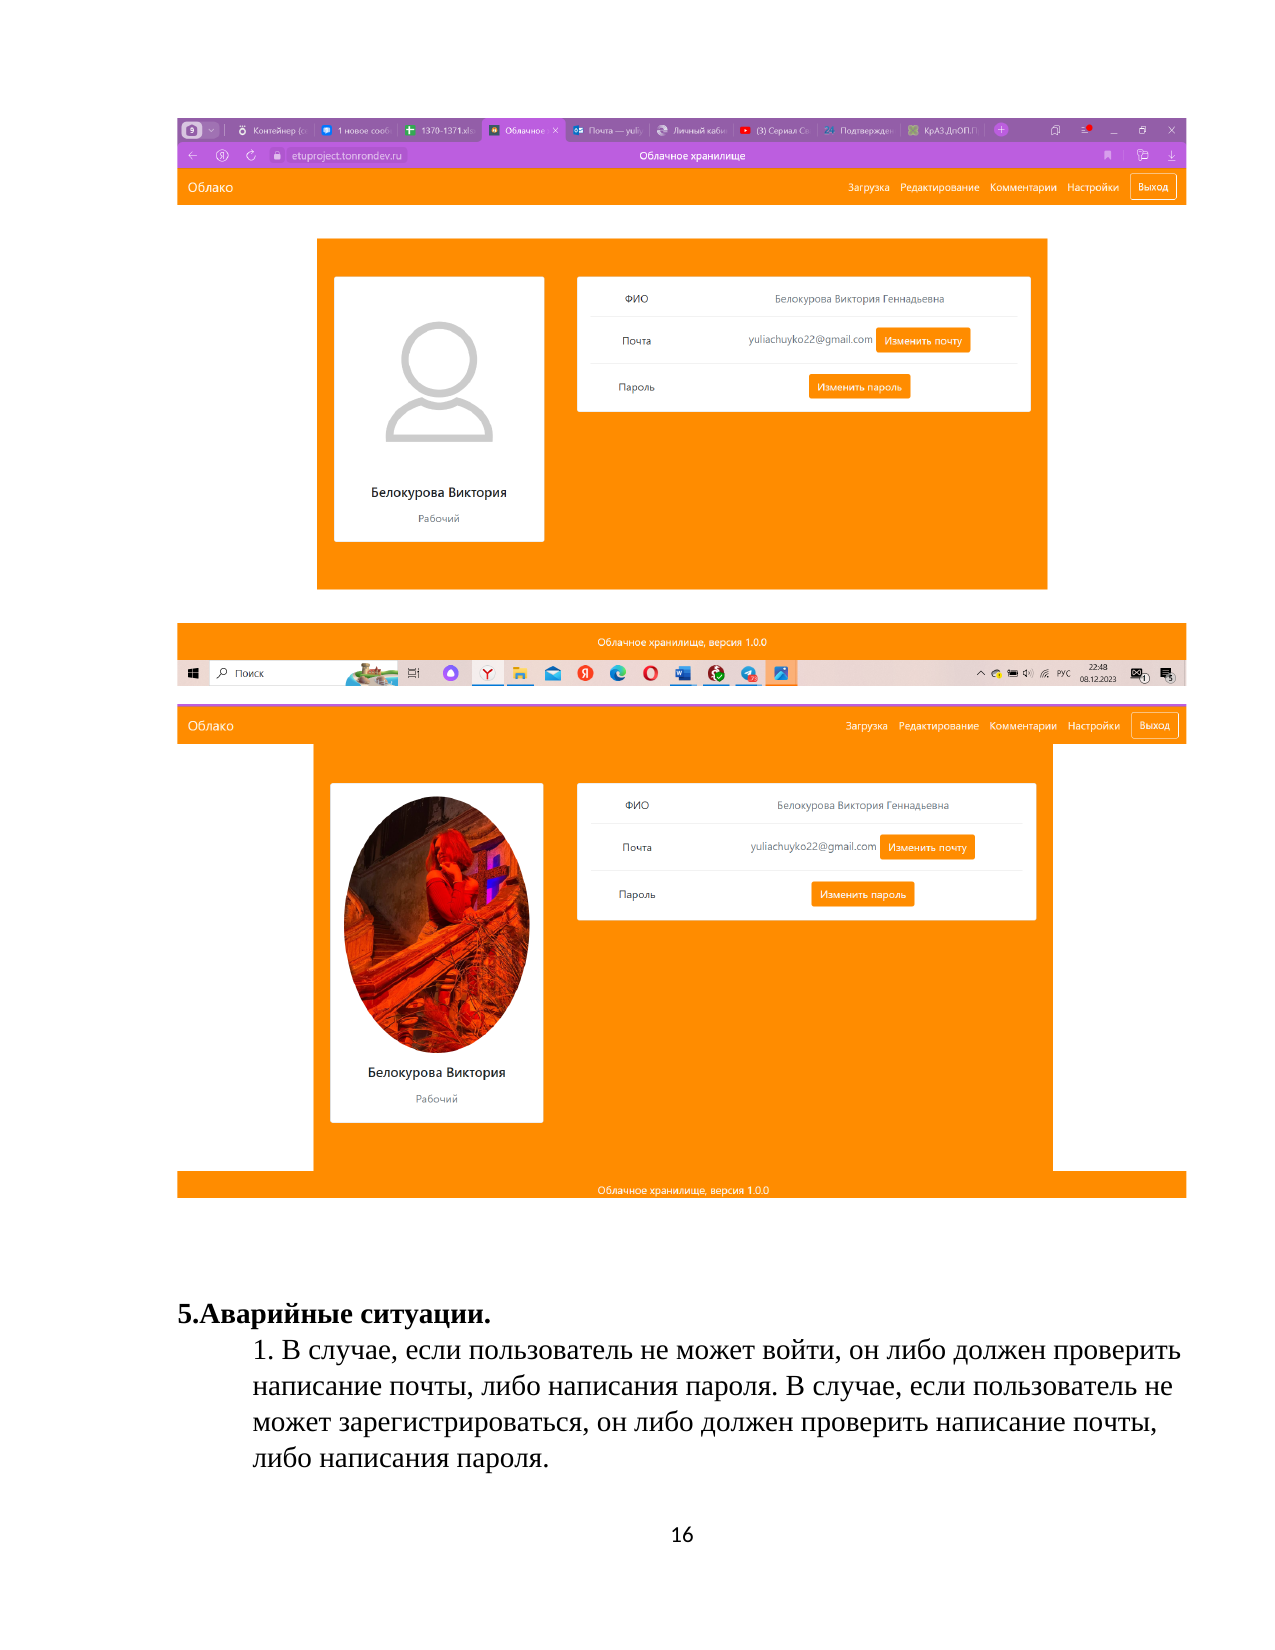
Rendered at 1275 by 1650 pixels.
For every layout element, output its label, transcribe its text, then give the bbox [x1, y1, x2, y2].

picture [177, 704, 1187, 1198]
subtitle 5.Аварийные ситуации. [177, 1296, 1186, 1329]
text 1. В случае, если пользователь не может войти, он либо должен проверить написание почты, либо написания пароля. В случае, если пользователь не может зарегистрироваться, он либо должен проверить написание почты, либо написания пароля. [252, 1332, 1186, 1474]
picture [177, 118, 1187, 686]
